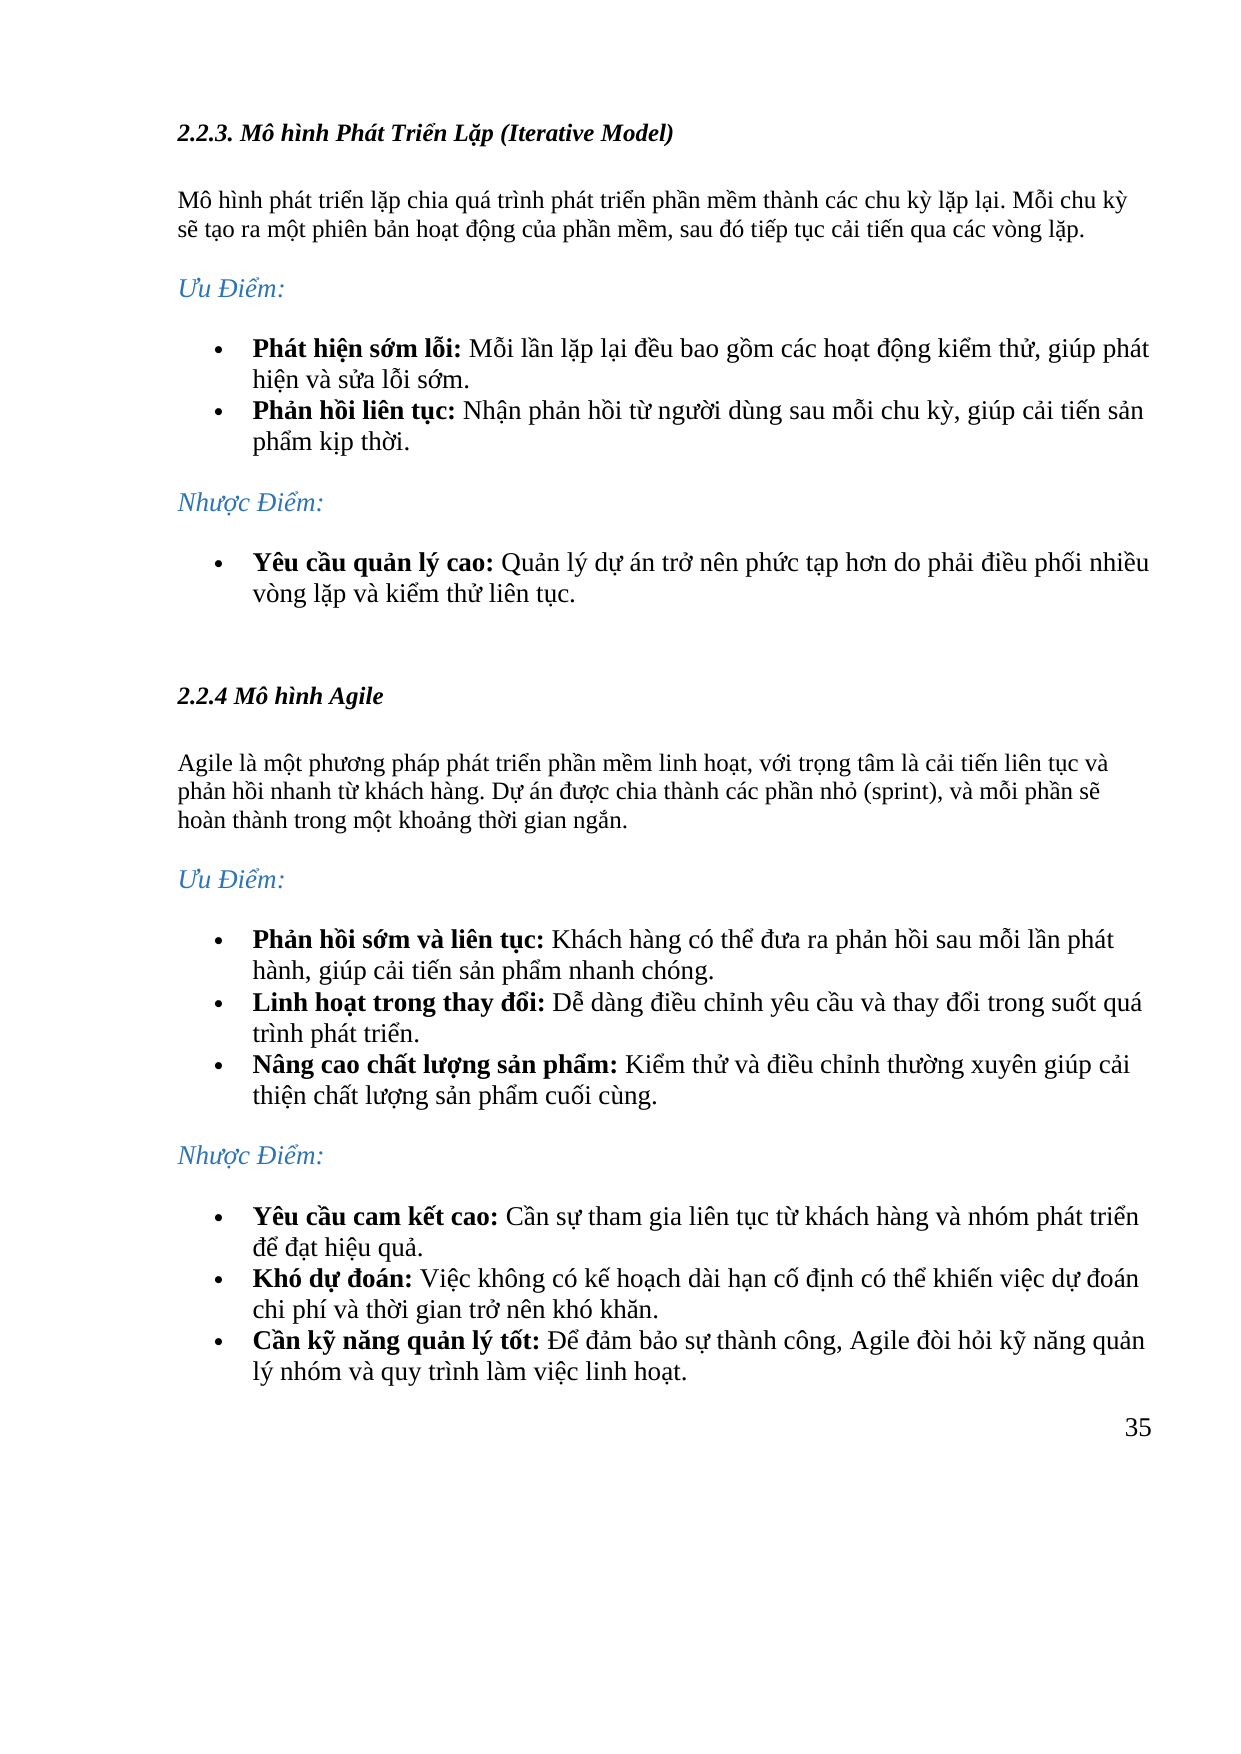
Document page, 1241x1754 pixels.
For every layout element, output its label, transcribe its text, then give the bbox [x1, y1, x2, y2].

text Mô hình phát triển lặp chia quá trình phát triển phần mềm thành các chu kỳ lặp lại. Mỗi chu kỳ sẽ tạo ra một phiên bản hoạt động của phần mềm, sau đó tiếp tục cải tiến qua các vòng lặp. [177, 185, 1152, 242]
list Yêu cầu cam kết cao: Cần sự tham gia liên tục từ khách hàng và nhóm phát triển để đạt hiệu quả. [215, 1200, 1152, 1262]
subtitle Ưu Điểm: [177, 272, 1152, 303]
list Linh hoạt trong thay đổi: Dễ dàng điều chỉnh yêu cầu và thay đổi trong suốt quá trình phát triển. [215, 986, 1152, 1048]
list Phản hồi liên tục: Nhận phản hồi từ người dùng sau mỗi chu kỳ, giúp cải tiến sản phẩm kịp thời. [215, 394, 1152, 457]
list Phát hiện sớm lỗi: Mỗi lần lặp lại đều bao gồm các hoạt động kiểm thử, giúp phát hiện và sửa lỗi sớm. [215, 332, 1152, 394]
list Phản hồi sớm và liên tục: Khách hàng có thể đưa ra phản hồi sau mỗi lần phát hành, giúp cải tiến sản phẩm nhanh chóng. [215, 923, 1152, 986]
subtitle Ưu Điểm: [177, 863, 1152, 894]
subtitle Nhược Điểm: [177, 486, 1152, 517]
subtitle 2.2.4 Mô hình Agile [177, 681, 1152, 710]
list Khó dự đoán: Việc không có kế hoạch dài hạn cố định có thể khiến việc dự đoán chi phí và thời gian trở nên khó khăn. [215, 1262, 1152, 1324]
list Cần kỹ năng quản lý tốt: Để đảm bảo sự thành công, Agile đòi hỏi kỹ năng quản lý nhóm và quy trình làm việc linh hoạt. [215, 1324, 1152, 1387]
list Yêu cầu quản lý cao: Quản lý dự án trở nên phức tạp hơn do phải điều phối nhiều vòng lặp và kiểm thử liên tục. [215, 546, 1152, 608]
subtitle Nhược Điểm: [177, 1139, 1152, 1171]
subtitle 2.2.3. Mô hình Phát Triển Lặp (Iterative Model) [177, 118, 1152, 147]
text Agile là một phương pháp phát triển phần mềm linh hoạt, với trọng tâm là cải tiến liên tục và phản hồi nhanh từ khách hàng. Dự án được chia thành các phần nhỏ (sprint), và mỗi phần sẽ hoàn thành trong một khoảng thời gian ngắn. [177, 748, 1152, 834]
list Nâng cao chất lượng sản phẩm: Kiểm thử và điều chỉnh thường xuyên giúp cải thiện chất lượng sản phẩm cuối cùng. [215, 1048, 1152, 1110]
